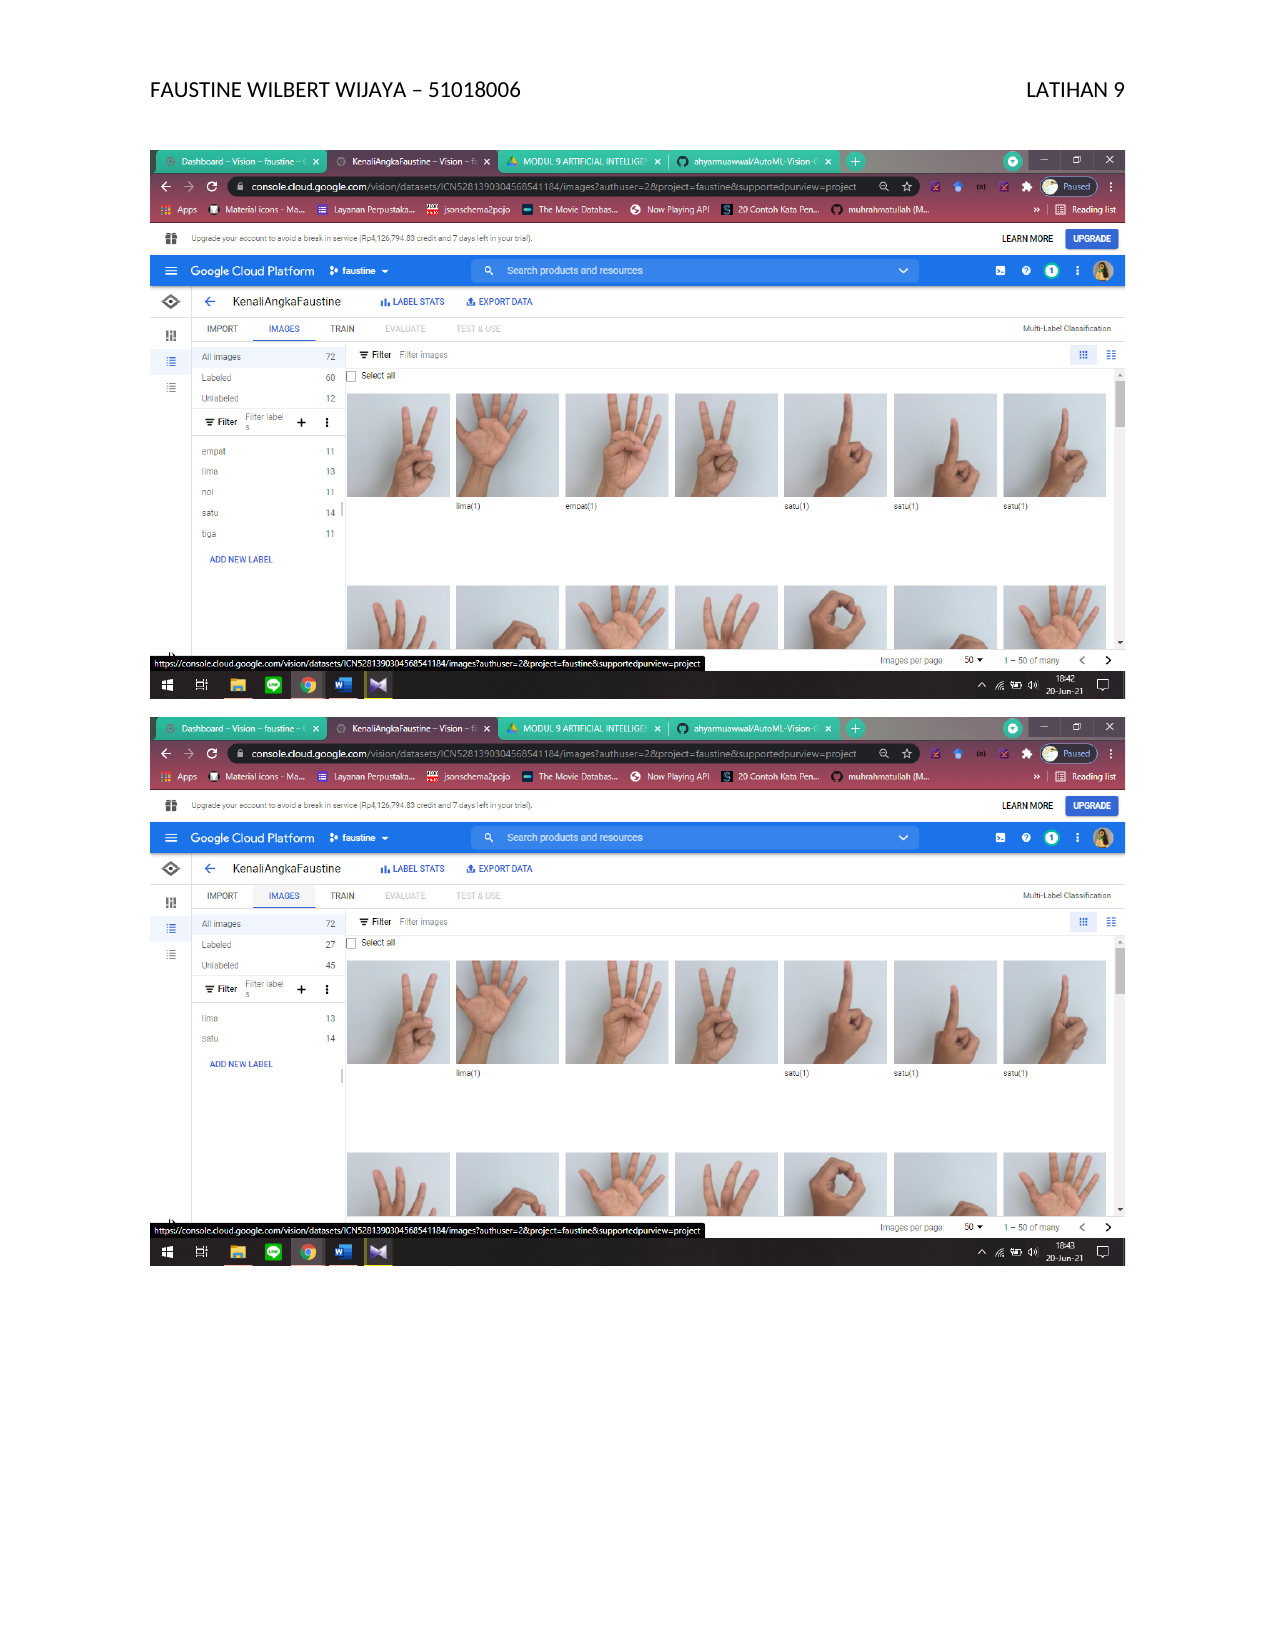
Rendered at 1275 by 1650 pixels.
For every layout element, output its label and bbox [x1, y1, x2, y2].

picture [150, 150, 1125, 699]
picture [150, 717, 1125, 1266]
